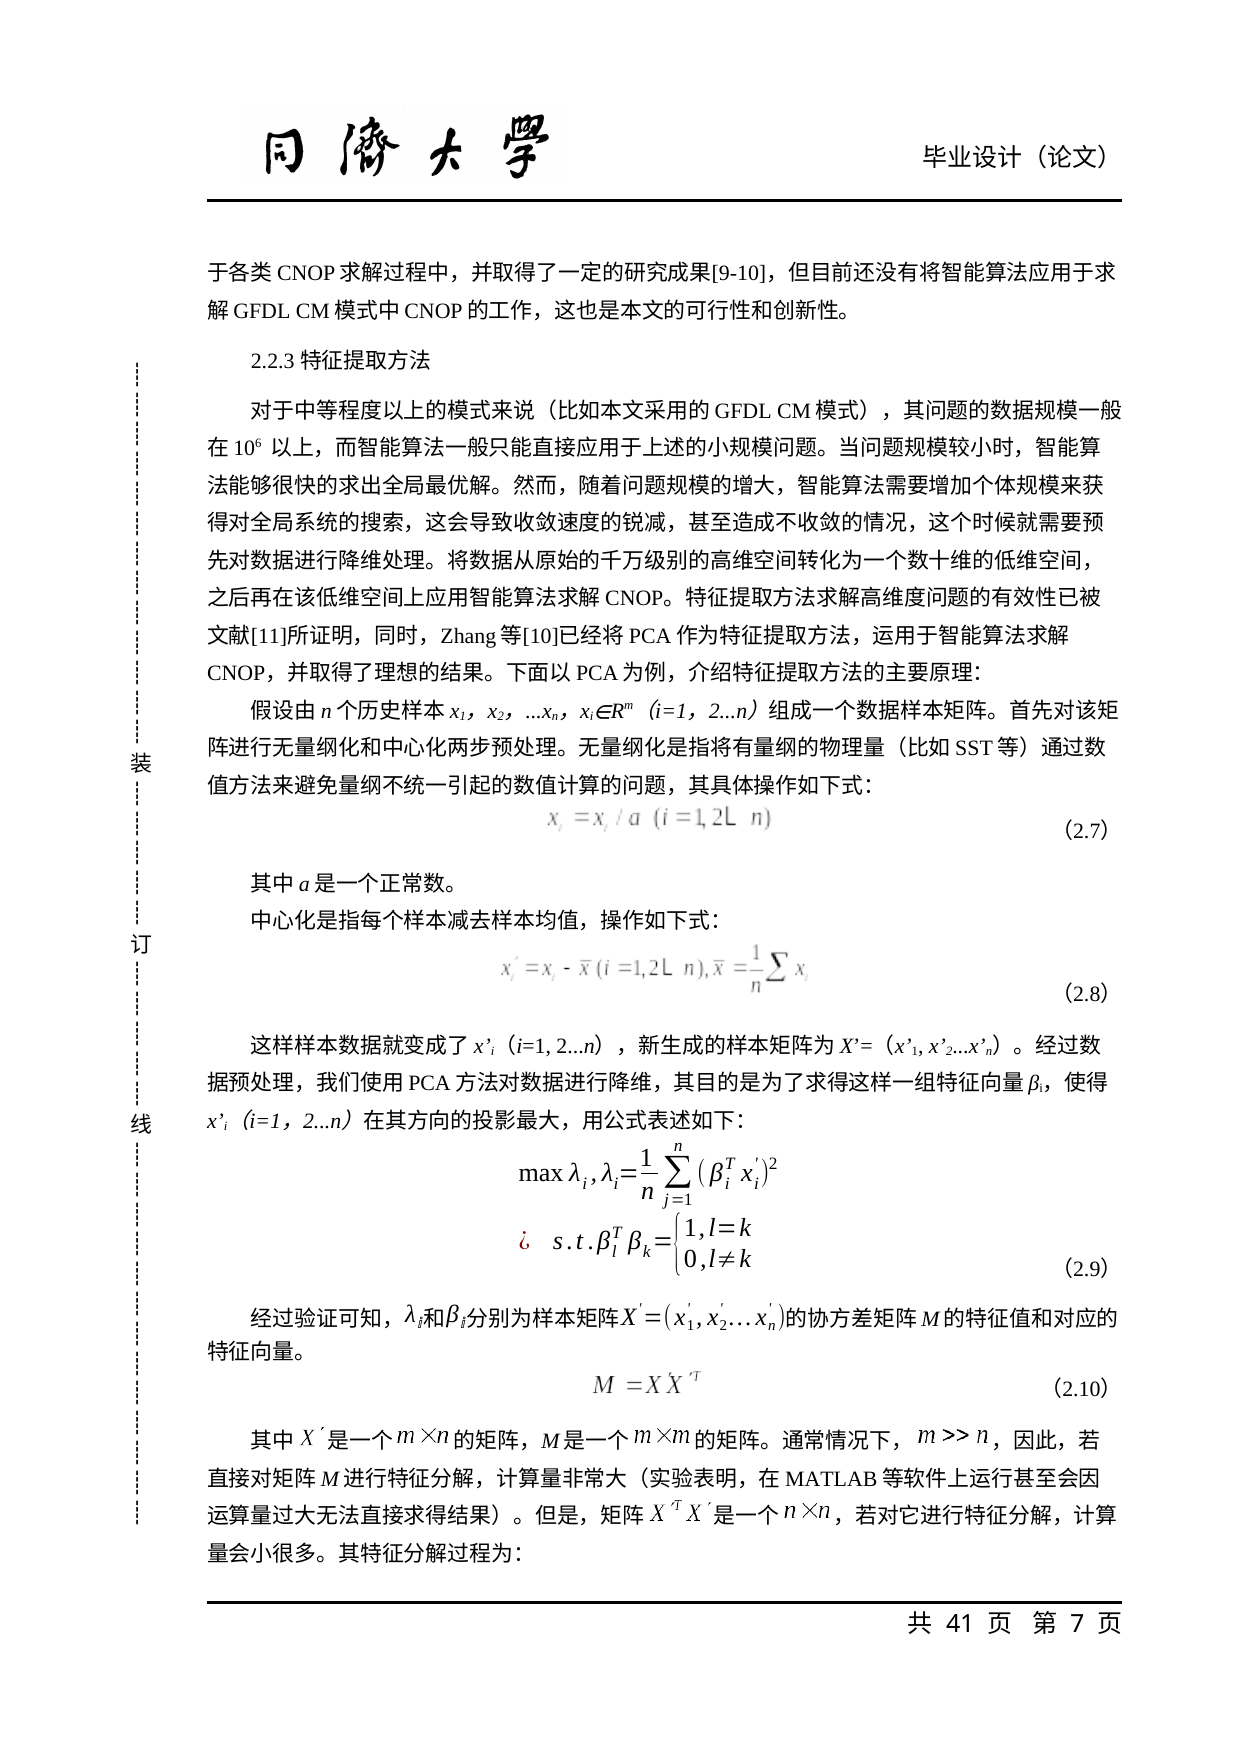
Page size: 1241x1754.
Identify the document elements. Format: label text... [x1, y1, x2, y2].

text 经过验证可知，和分别为样本矩阵的协方差矩阵M的特征值和对应的特征向量。 [207, 1299, 1122, 1366]
picture [244, 106, 567, 185]
text （2.8） [207, 936, 1122, 1007]
text 这样样本数据就变成了x’i（i=1, 2...n），新生成的样本矩阵为X’=（x’1, x’2...x’n）。经过数据预处理，我们使用PCA方法对数据进行降维，其目的是为了求得这样一组特征向量βi，使得x’i（i=1，2...n）在其方向的投影最大，用公式表述如下： [207, 1023, 1122, 1136]
text 假设由n个历史样本x1，x2，...xn，xi∈Rm（i=1，2...n）组成一个数据样本矩阵。首先对该矩阵进行无量纲化和中心化两步预处理。无量纲化是指将有量纲的物理量（比如SST等）通过数值方法来避免量纲不统一引起的数值计算的问题，其具体操作如下式： [207, 688, 1122, 801]
text （2.7） [207, 801, 1122, 845]
text （2.10） [207, 1366, 1122, 1403]
text 其中a是一个正常数。 [207, 861, 1122, 898]
subtitle 2.2.3 特征提取方法 [207, 338, 1122, 376]
text 中心化是指每个样本减去样本均值，操作如下式： [207, 898, 1122, 936]
text （2.9） [207, 1136, 1122, 1283]
text 对于中等程度以上的模式来说（比如本文采用的GFDL CM模式），其问题的数据规模一般在106 以上，而智能算法一般只能直接应用于上述的小规模问题。当问题规模较小时，智能算法能够很快的求出全局最优解。然而，随着问题规模的增大，智能算法需要增加个体规模来获得对全局系统的搜索，这会导致收敛速度的锐减，甚至造成不收敛的情况，这个时候就需要预先对数据进行降维处理。将数据从原始的千万级别的高维空间转化为一个数十维的低维空间，之后再在该低维空间上应用智能算法求解CNOP。特征提取方法求解高维度问题的有效性已被文献[11]所证明，同时，Zhang等[10]已经将PCA作为特征提取方法，运用于智能算法求解CNOP，并取得了理想的结果。下面以PCA为例，介绍特征提取方法的主要原理： [207, 388, 1122, 688]
text 其中是一个的矩阵，M是一个的矩阵。通常情况下，，因此，若直接对矩阵M进行特征分解，计算量非常大（实验表明，在MATLAB等软件上运行甚至会因运算量过大无法直接求得结果）。但是，矩阵是一个，若对它进行特征分解，计算量会小很多。其特征分解过程为： [207, 1419, 1122, 1569]
